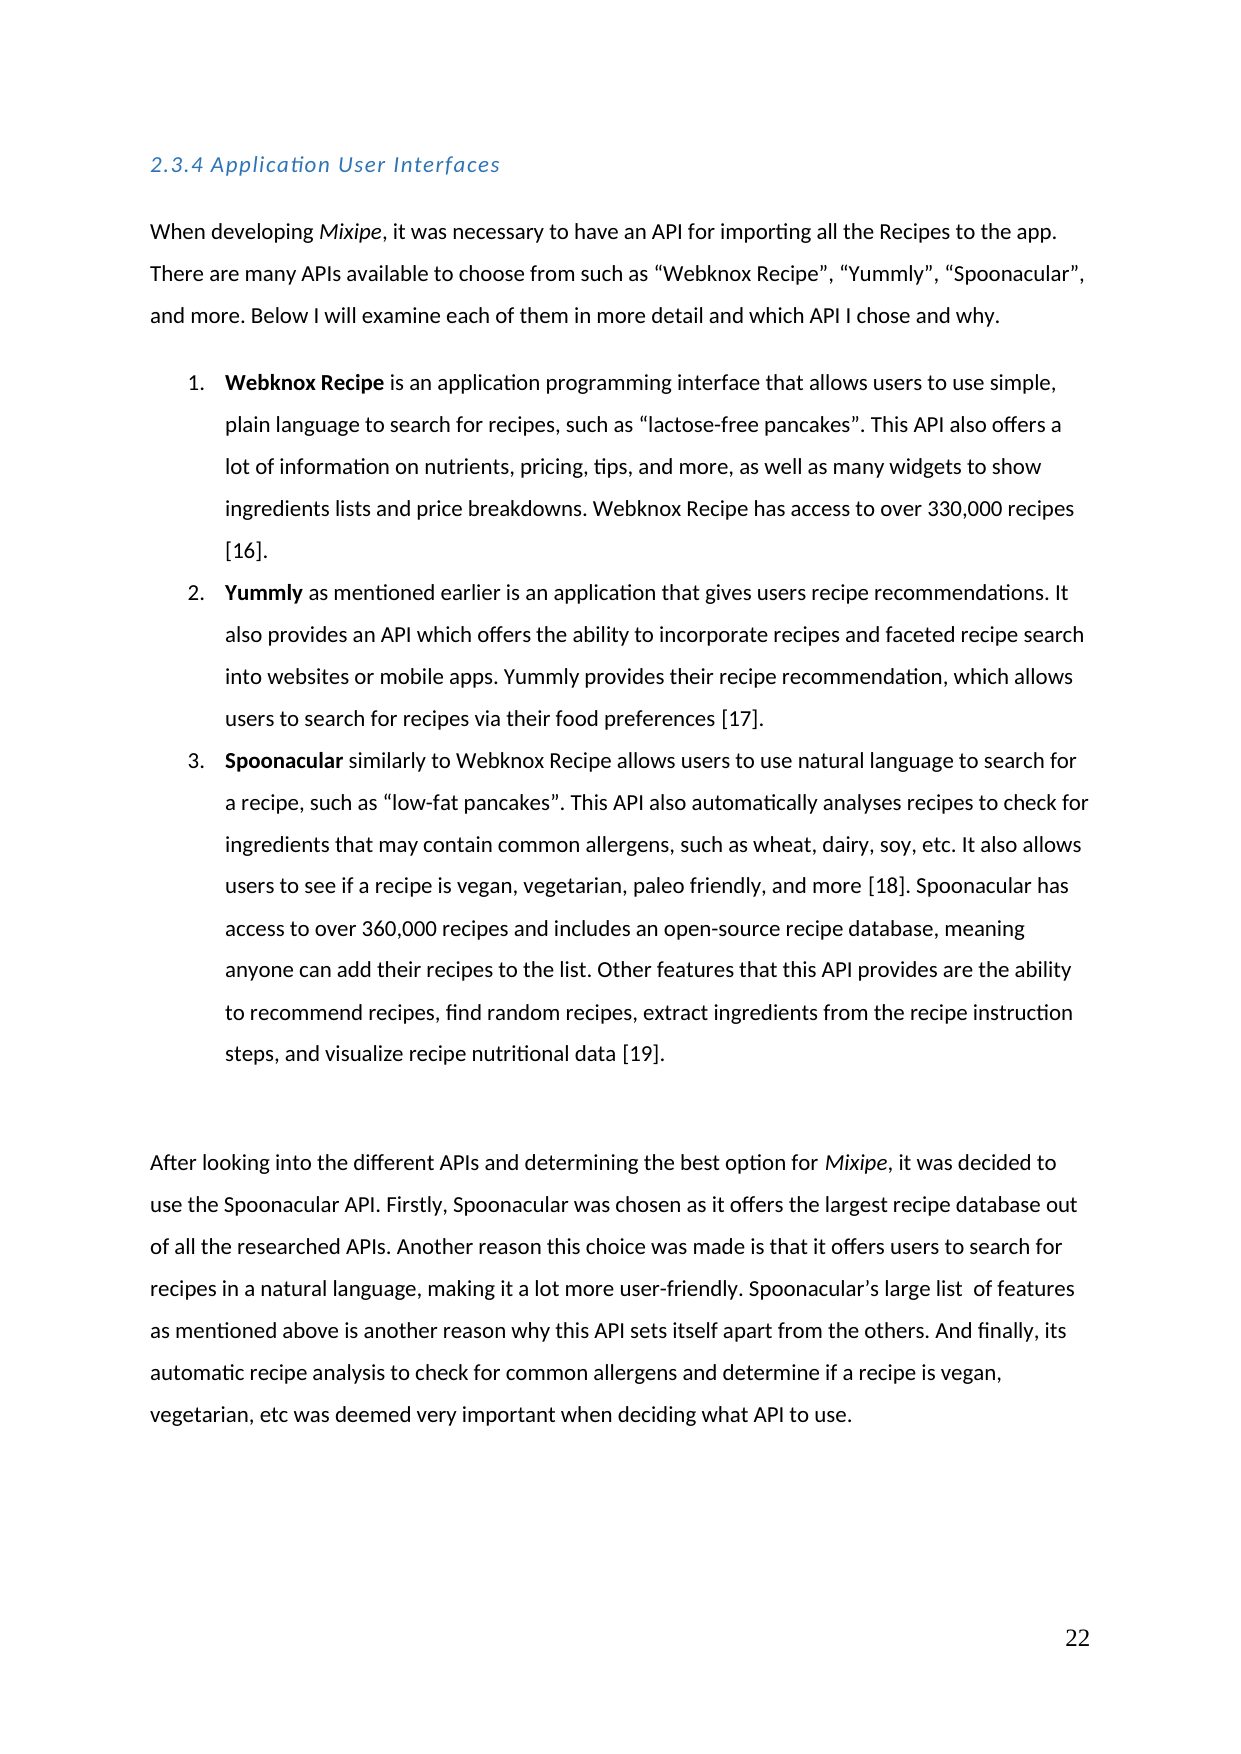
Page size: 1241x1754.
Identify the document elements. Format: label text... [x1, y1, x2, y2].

list Yummly as mentioned earlier is an application that gives users recipe recommendations. It also provides an API which offers the ability to incorporate recipes and faceted recipe search into websites or mobile apps. Yummly provides their recipe recommendation, which allows users to search for recipes via their food preferences . [187, 578, 1090, 732]
text After looking into the different APIs and determining the best option for Mixipe, it was decided to use the Spoonacular API. Firstly, Spoonacular was chosen as it offers the largest recipe database out of all the researched APIs. Another reason this choice was made is that it offers users to search for recipes in a natural language, making it a lot more user-friendly. Spoonacular’s large list of features as mentioned above is another reason why this API sets itself apart from the others. And finally, its automatic recipe analysis to check for common allergens and determine if a recipe is vegan, vegetarian, etc was deemed very important when deciding what API to use. [150, 1148, 1090, 1428]
list Webknox Recipe is an application programming interface that allows users to use simple, plain language to search for recipes, such as “lactose-free pancakes”. This API also offers a lot of information on nutrients, pricing, tips, and more, as well as many widgets to show ingredients lists and price breakdowns. Webknox Recipe has access to over 330,000 recipes . [187, 368, 1090, 564]
list Spoonacular similarly to Webknox Recipe allows users to use natural language to search for a recipe, such as “low-fat pancakes”. This API also automatically analyses recipes to check for ingredients that may contain common allergens, such as wheat, dairy, soy, etc. It also allows users to see if a recipe is vegan, vegetarian, paleo friendly, and more . Spoonacular has access to over 360,000 recipes and includes an open-source recipe database, meaning anyone can add their recipes to the list. Other features that this API provides are the ability to recommend recipes, find random recipes, extract ingredients from the recipe instruction steps, and visualize recipe nutritional data . [187, 746, 1090, 1068]
text When developing Mixipe, it was necessary to have an API for importing all the Recipes to the app. There are many APIs available to choose from such as “Webknox Recipe”, “Yummly”, “Spoonacular”, and more. Below I will examine each of them in more detail and which API I chose and why. [150, 217, 1090, 329]
subtitle 2.3.4 Application User Interfaces [150, 150, 1090, 178]
